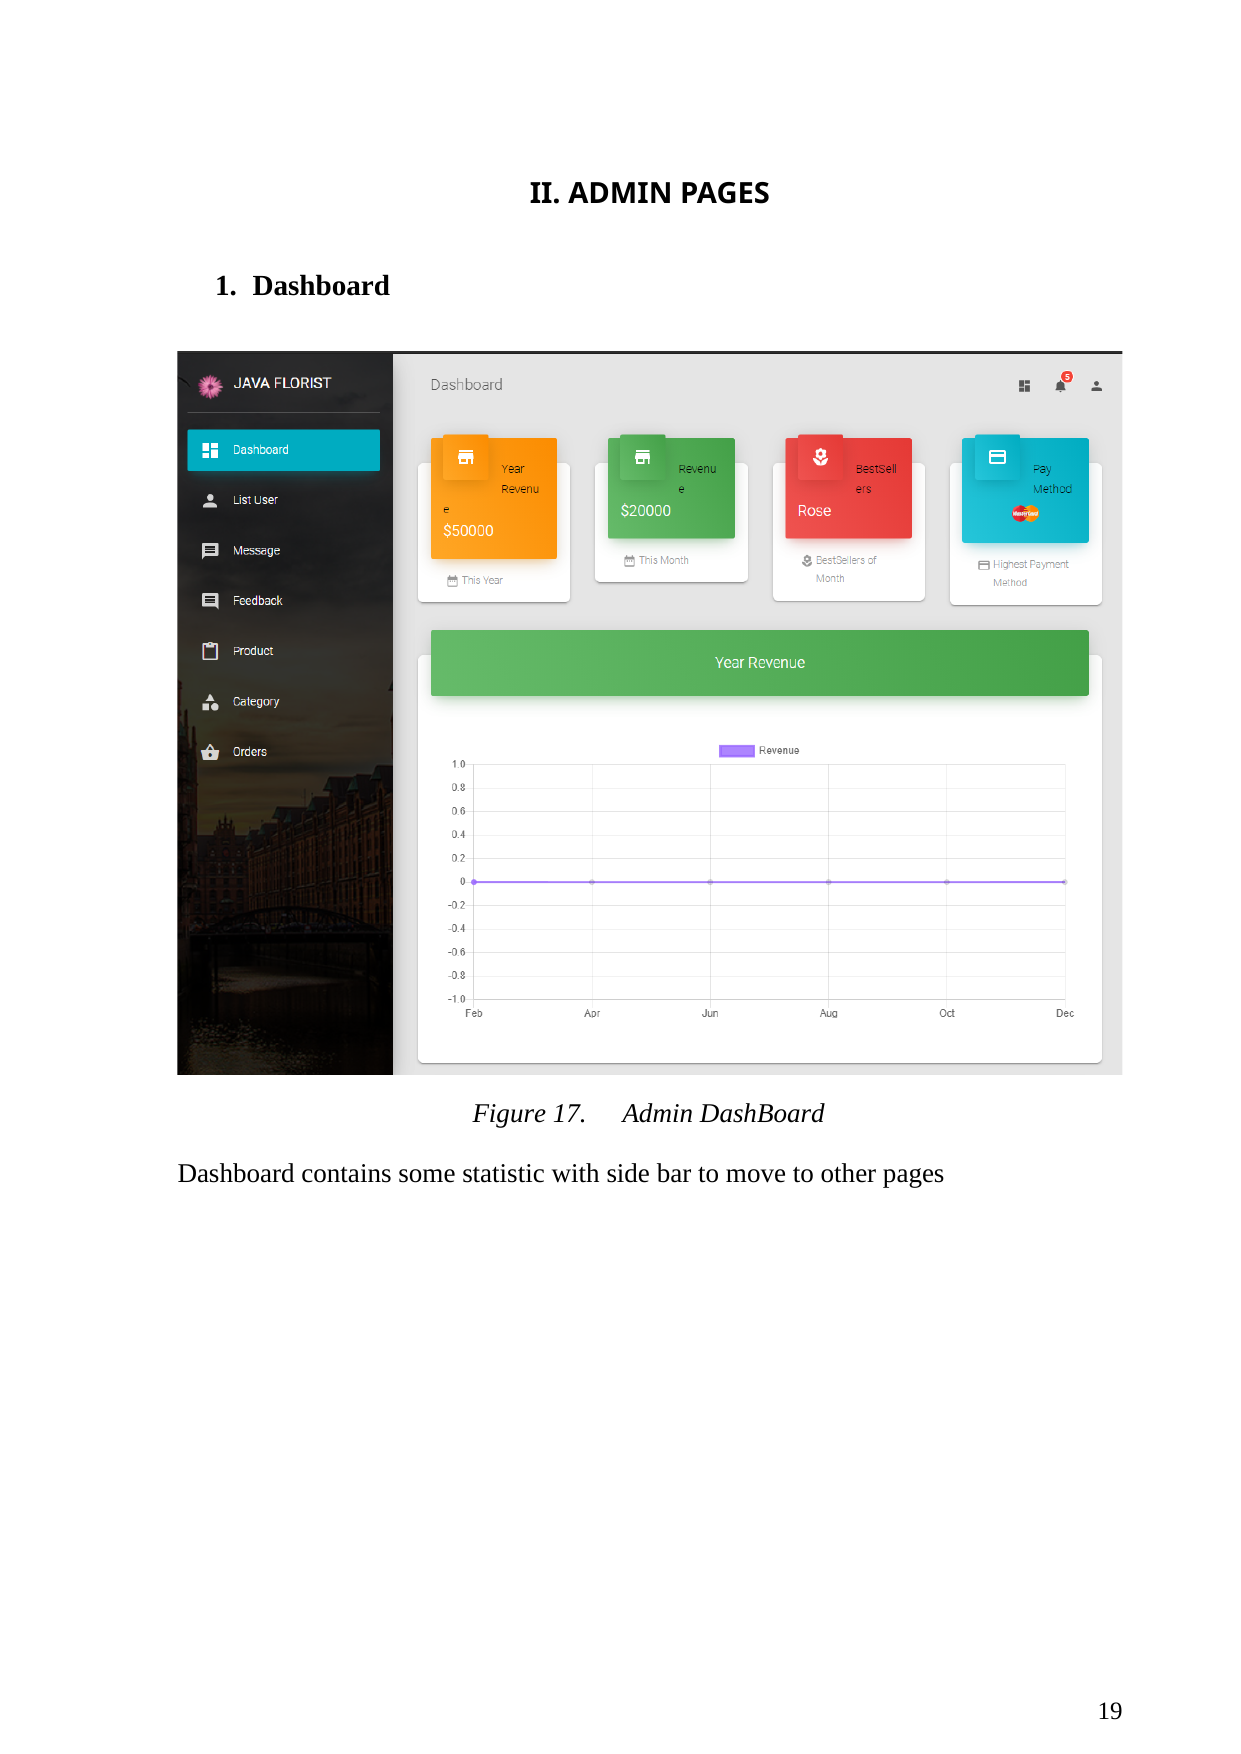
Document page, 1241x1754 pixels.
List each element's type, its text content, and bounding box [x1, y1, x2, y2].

picture [177, 351, 1123, 1075]
text II. ADMIN pages [177, 173, 1122, 212]
text Dashboard contains some statistic with side bar to move to other pages [177, 1157, 1122, 1189]
subtitle Dashboard [215, 268, 1122, 302]
text Admin DashBoard [177, 1097, 1122, 1128]
